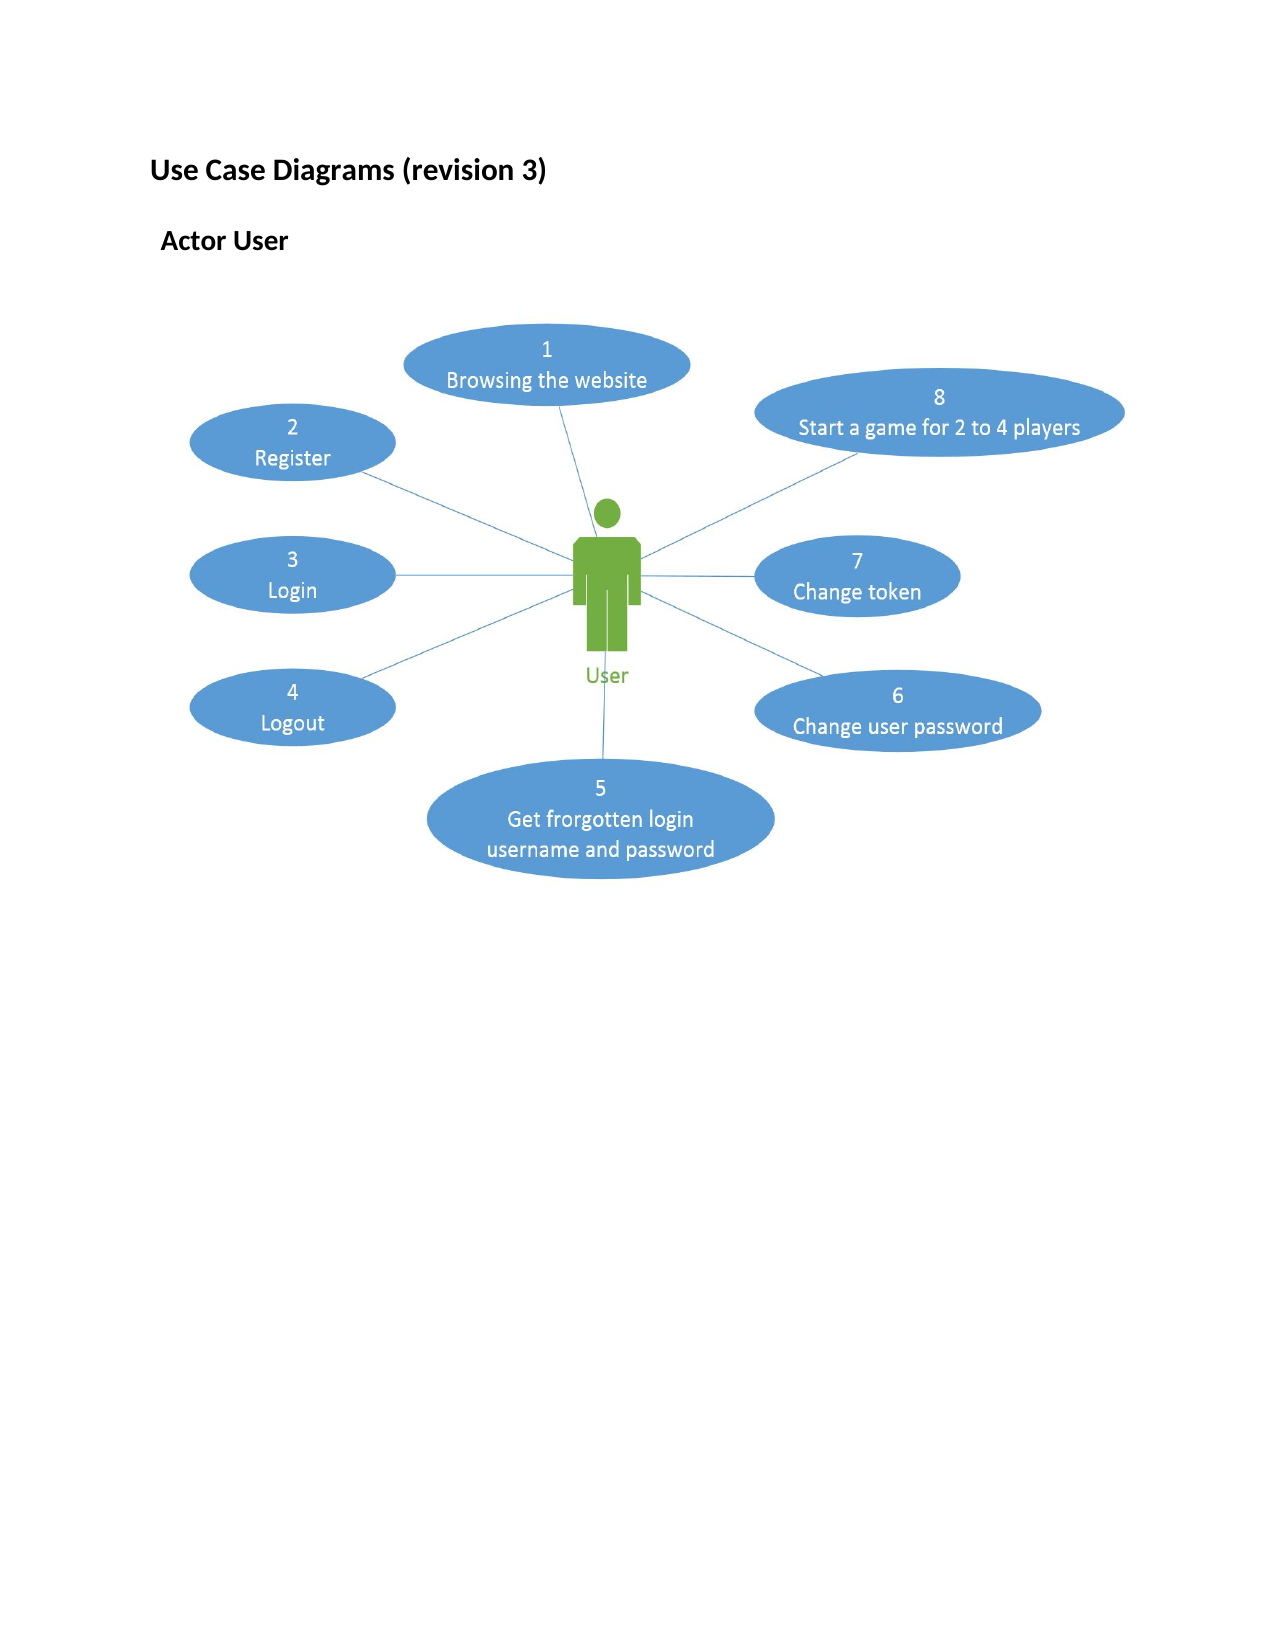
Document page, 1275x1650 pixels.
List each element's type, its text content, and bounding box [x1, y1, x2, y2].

subtitle Actor User [160, 222, 1125, 257]
picture [161, 314, 1137, 889]
subtitle Use Case Diagrams (revision 3) [150, 150, 1125, 188]
